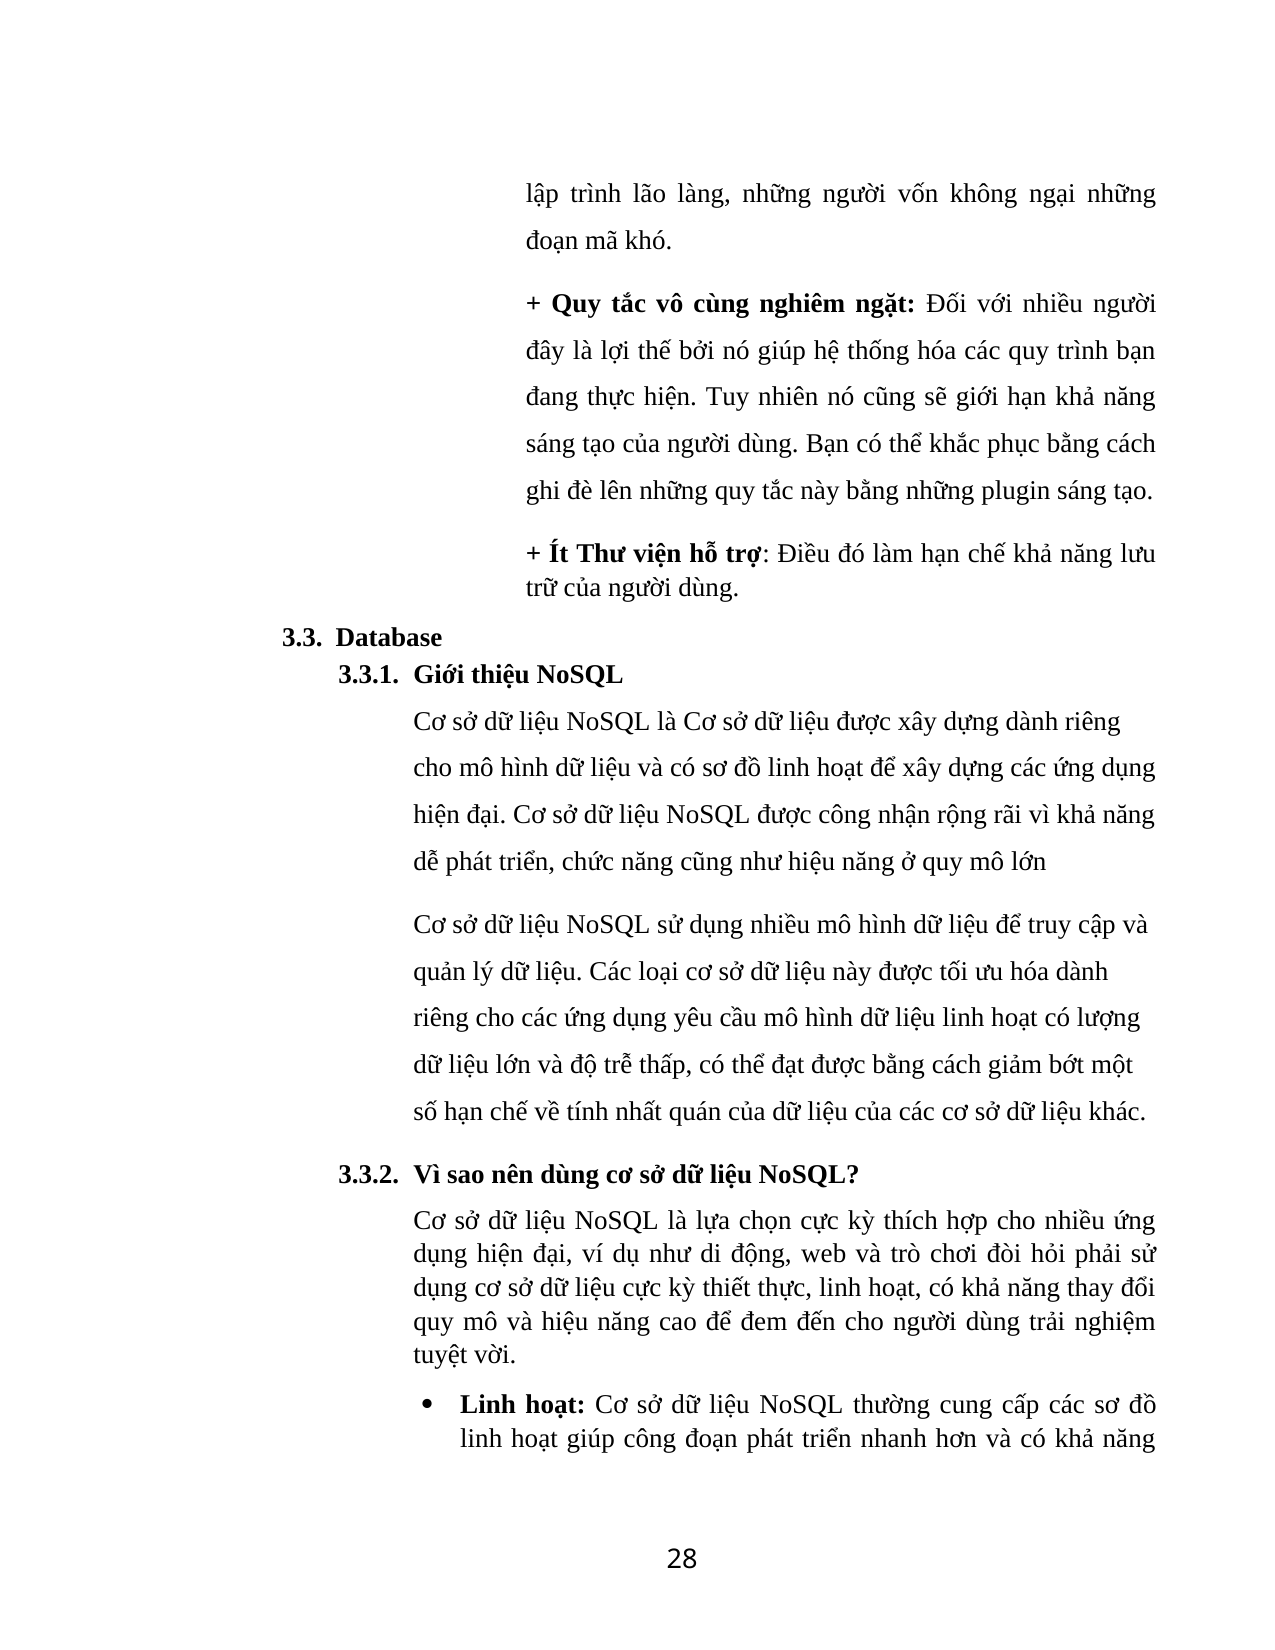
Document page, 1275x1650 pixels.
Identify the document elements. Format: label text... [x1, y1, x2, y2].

text Cơ sở dữ liệu NoSQL là lựa chọn cực kỳ thích hợp cho nhiều ứng dụng hiện đại, ví dụ như di động, web và trò chơi đòi hỏi phải sử dụng cơ sở dữ liệu cực kỳ thiết thực, linh hoạt, có khả năng thay đổi quy mô và hiệu năng cao để đem đến cho người dùng trải nghiệm tuyệt vời. [413, 1204, 1157, 1369]
text + Quy tắc vô cùng nghiêm ngặt: Đối với nhiều người đây là lợi thế bởi nó giúp hệ thống hóa các quy trình bạn đang thực hiện. Tuy nhiên nó cũng sẽ giới hạn khả năng sáng tạo của người dùng. Bạn có thể khắc phục bằng cách ghi đè lên những quy tắc này bằng những plugin sáng tạo. [526, 287, 1157, 505]
text + Ít Thư viện hỗ trợ: Điều đó làm hạn chế khả năng lưu trữ của người dùng. [526, 537, 1157, 602]
subtitle Vì sao nên dùng cơ sở dữ liệu NoSQL? [338, 1158, 1157, 1189]
text Cơ sở dữ liệu NoSQL sử dụng nhiều mô hình dữ liệu để truy cập và quản lý dữ liệu. Các loại cơ sở dữ liệu này được tối ưu hóa dành riêng cho các ứng dụng yêu cầu mô hình dữ liệu linh hoạt có lượng dữ liệu lớn và độ trễ thấp, có thể đạt được bằng cách giảm bớt một số hạn chế về tính nhất quán của dữ liệu của các cơ sở dữ liệu khác. [413, 908, 1157, 1126]
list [422, 1388, 1157, 1453]
subtitle Database [282, 621, 1157, 652]
text Cơ sở dữ liệu NoSQL là Cơ sở dữ liệu được xây dựng dành riêng cho mô hình dữ liệu và có sơ đồ linh hoạt để xây dựng các ứng dụng hiện đại. Cơ sở dữ liệu NoSQL được công nhận rộng rãi vì khả năng dễ phát triển, chức năng cũng như hiệu năng ở quy mô lớn [413, 705, 1157, 876]
subtitle Giới thiệu NoSQL [338, 659, 1157, 690]
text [526, 177, 1157, 255]
